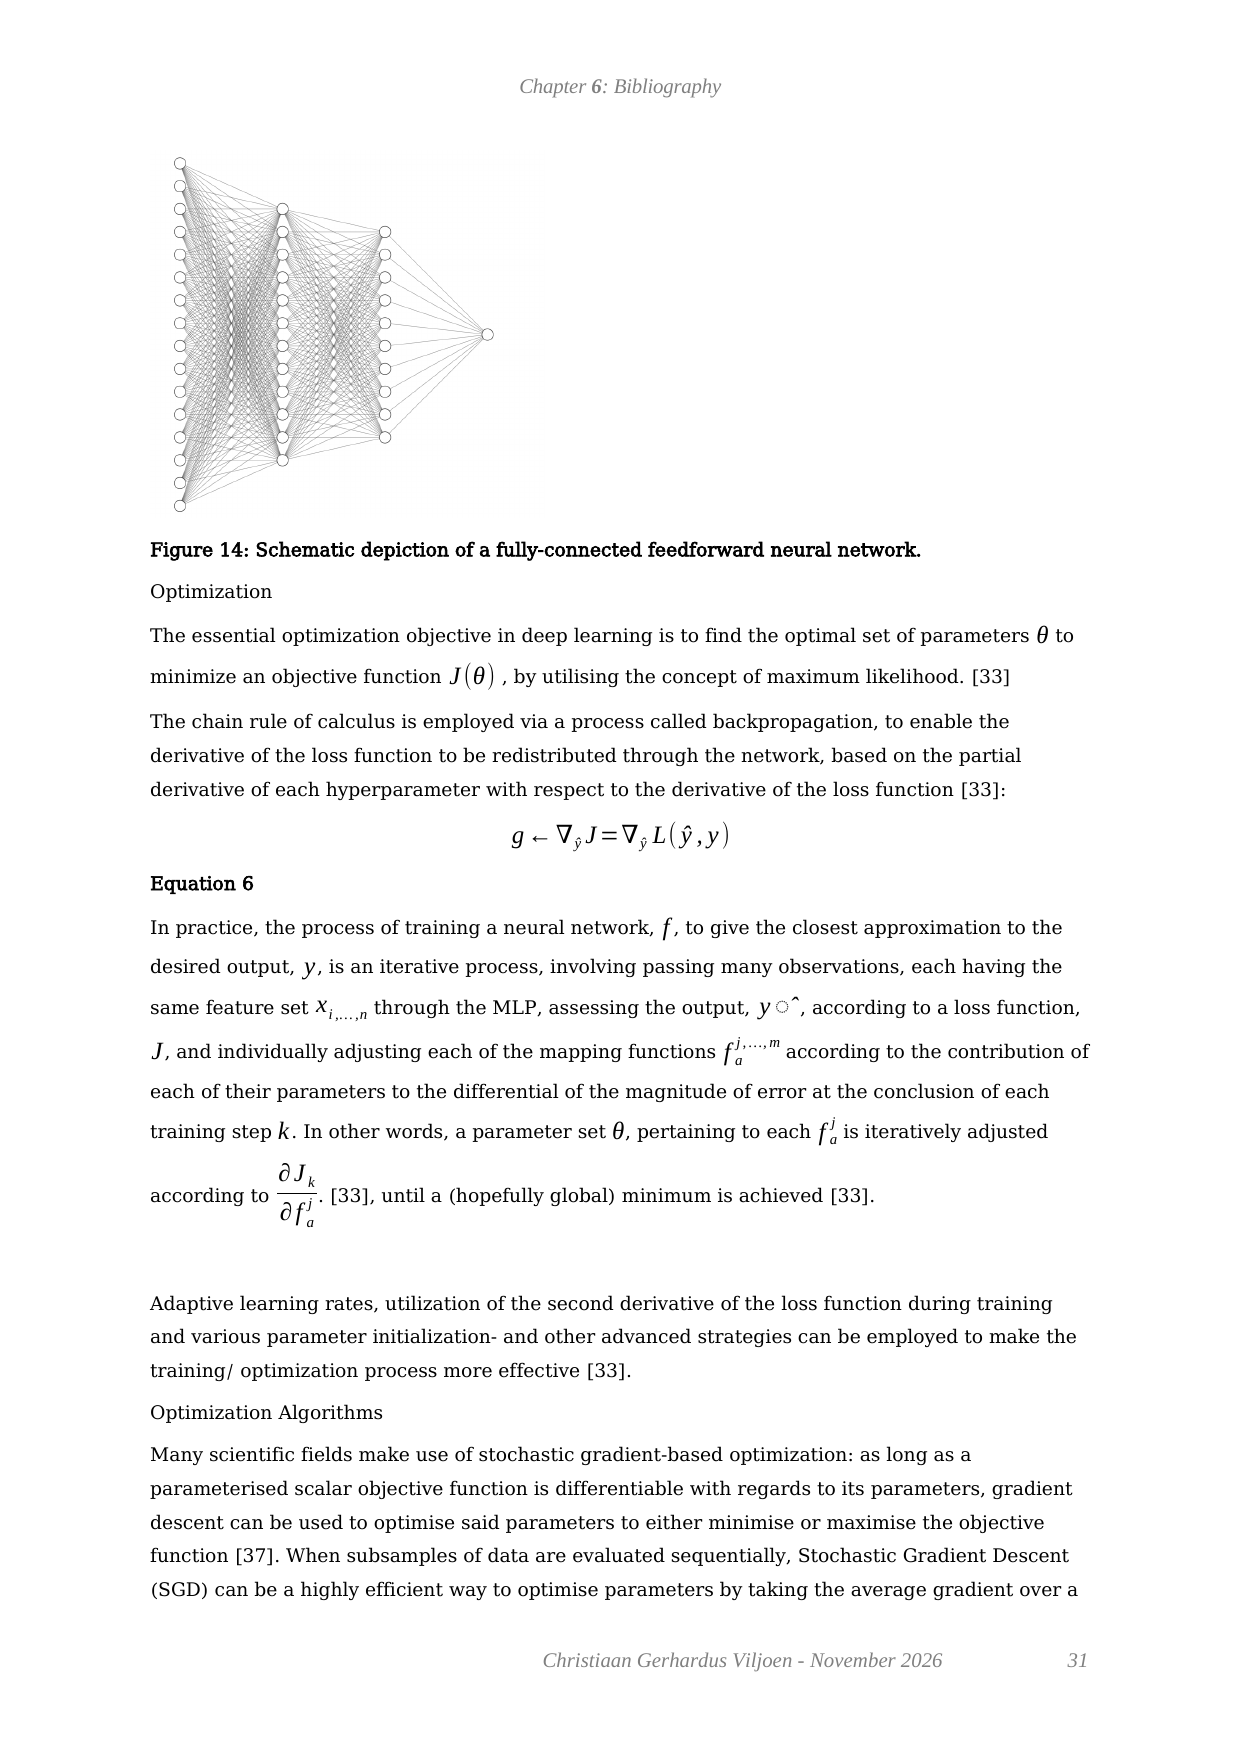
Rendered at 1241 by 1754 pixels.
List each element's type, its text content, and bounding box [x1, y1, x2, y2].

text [150, 1443, 1090, 1601]
text Adaptive learning rates, utilization of the second derivative of the loss function during training and various parameter initialization- and other advanced strategies can be employed to make the training/ optimization process more effective . [150, 1291, 1090, 1381]
picture [150, 150, 545, 518]
text In practice, the process of training a neural network, , to give the closest approximation to the desired output, , is an iterative process, involving passing many observations, each having the same feature set through the MLP, assessing the output, , according to a loss function, , and individually adjusting each of the mapping functions according to the contribution of each of their parameters to the differential of the magnitude of error at the conclusion of each training step . In other words, a parameter set , pertaining to each is iteratively adjusted according to ., until a (hopefully global) minimum is achieved . [150, 913, 1090, 1230]
text Figure 14: Schematic depiction of a fully-connected feedforward neural network. [150, 538, 1090, 560]
text Equation 6 [150, 871, 1090, 894]
text The chain rule of calculus is employed via a process called backpropagation, to enable the derivative of the loss function to be redistributed through the network, based on the partial derivative of each hyperparameter with respect to the derivative of the loss function: [150, 710, 1090, 800]
text The essential optimization objective in deep learning is to find the optimal set of parameters to minimize an objective function , by utilising the concept of maximum likelihood. [150, 622, 1090, 691]
text Optimization [150, 580, 1090, 602]
text Optimization Algorithms [150, 1401, 1090, 1423]
